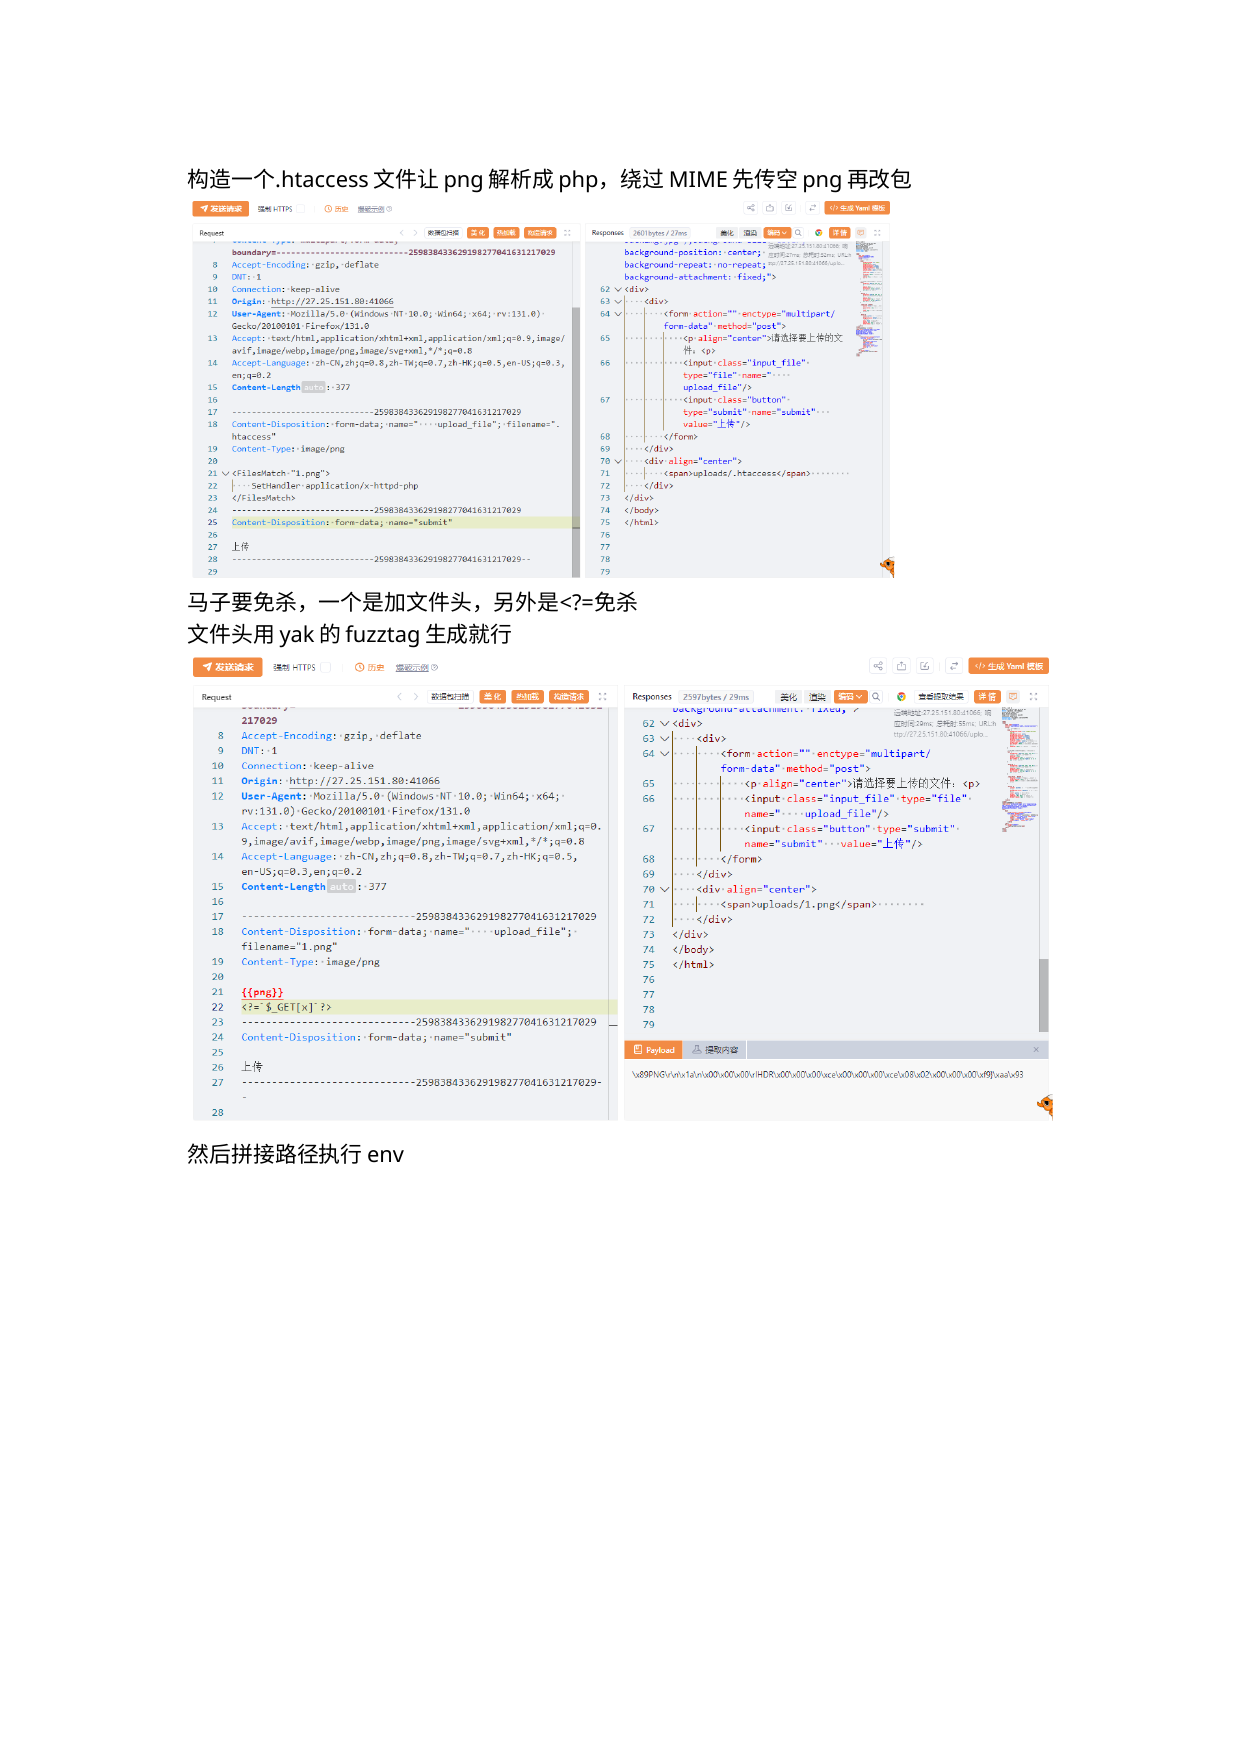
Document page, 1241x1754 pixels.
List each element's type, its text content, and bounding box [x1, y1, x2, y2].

picture [187, 194, 895, 578]
text 然后拼接路径执行env [187, 1137, 1053, 1169]
text 马子要免杀，一个是加文件头，另外是<?=免杀 [187, 584, 1053, 617]
text 构造一个.htaccess文件让png解析成php，绕过MIME先传空png再改包 [187, 162, 1053, 194]
picture [187, 649, 1053, 1121]
text 文件头用yak的fuzztag生成就行 [187, 617, 1053, 649]
